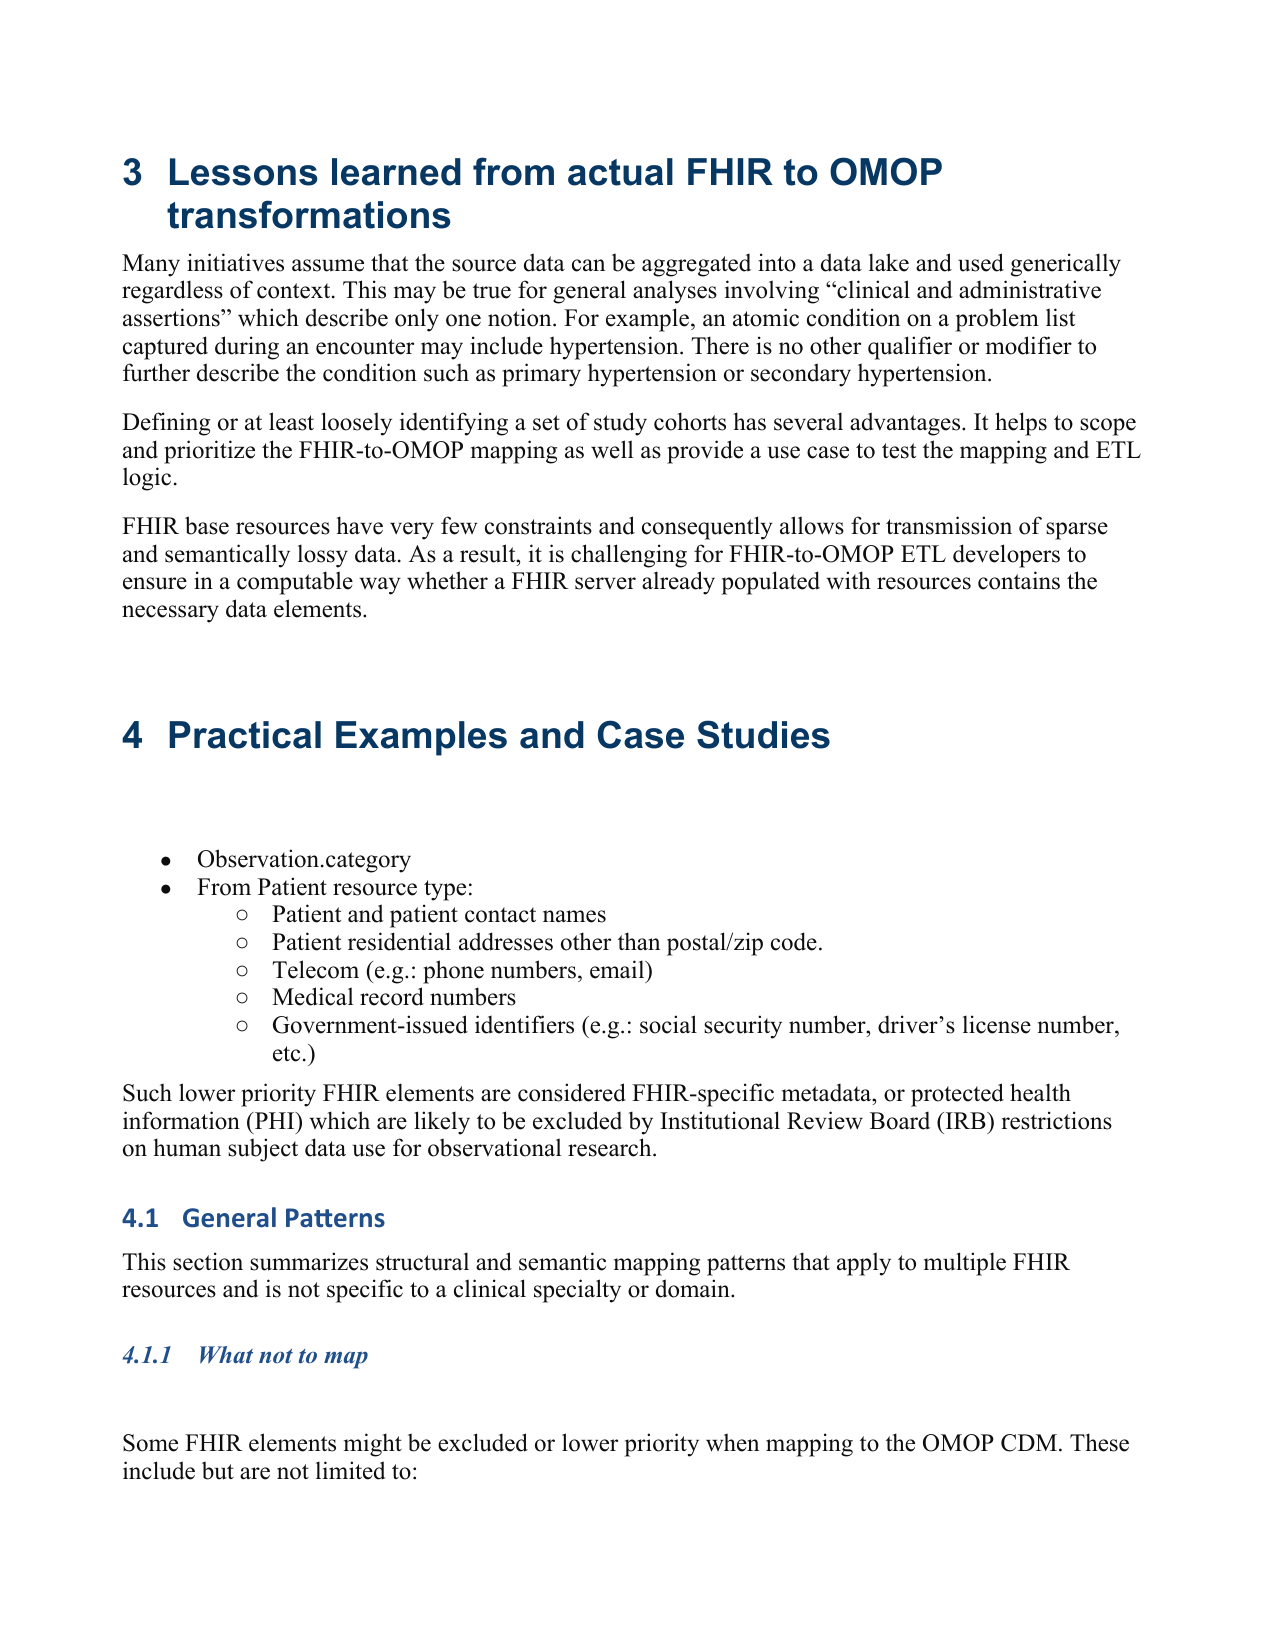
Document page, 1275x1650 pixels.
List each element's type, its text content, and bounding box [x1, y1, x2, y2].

list Observation.category [159, 845, 1144, 873]
text Defining or at least loosely identifying a set of study cohorts has several advantages. It helps to scope and prioritize the FHIR-to-OMOP mapping as well as provide a use case to test the mapping and ETL logic. [122, 408, 1144, 491]
list From Patient resource type: [159, 873, 1144, 900]
list Medical record numbers [234, 983, 1144, 1011]
text Many initiatives assume that the source data can be aggregated into a data lake and used generically regardless of context. This may be true for general analyses involving “clinical and administrative assertions” which describe only one notion. For example, an atomic condition on a problem list captured during an encounter may include hypertension. There is no other qualifier or modifier to further describe the condition such as primary hypertension or secondary hypertension. [122, 249, 1144, 387]
list Patient and patient contact names [234, 900, 1144, 928]
list Government-issued identifiers (e.g.: social security number, driver’s license number, etc.) [234, 1011, 1144, 1067]
subtitle Practical Examples and Case Studies [122, 713, 1144, 756]
text This section summarizes structural and semantic mapping patterns that apply to multiple FHIR resources and is not specific to a clinical specialty or domain. [122, 1248, 1144, 1303]
text FHIR base resources have very few constraints and consequently allows for transmission of sparse and semantically lossy data. As a result, it is challenging for FHIR-to-OMOP ETL developers to ensure in a computable way whether a FHIR server already populated with resources contains the necessary data elements. [122, 512, 1144, 623]
subtitle General Patterns [122, 1200, 1144, 1235]
subtitle Lessons learned from actual FHIR to OMOP transformations [122, 150, 1144, 236]
subtitle What not to map [122, 1341, 1144, 1368]
list Telecom (e.g.: phone numbers, email) [234, 956, 1144, 983]
text Such lower priority FHIR elements are considered FHIR-specific metadata, or protected health information (PHI) which are likely to be excluded by Institutional Review Board (IRB) restrictions on human subject data use for observational research. [122, 1079, 1144, 1162]
list Patient residential addresses other than postal/zip code. [234, 928, 1144, 956]
text Some FHIR elements might be excluded or lower priority when mapping to the OMOP CDM. These include but are not limited to: [122, 1429, 1144, 1485]
